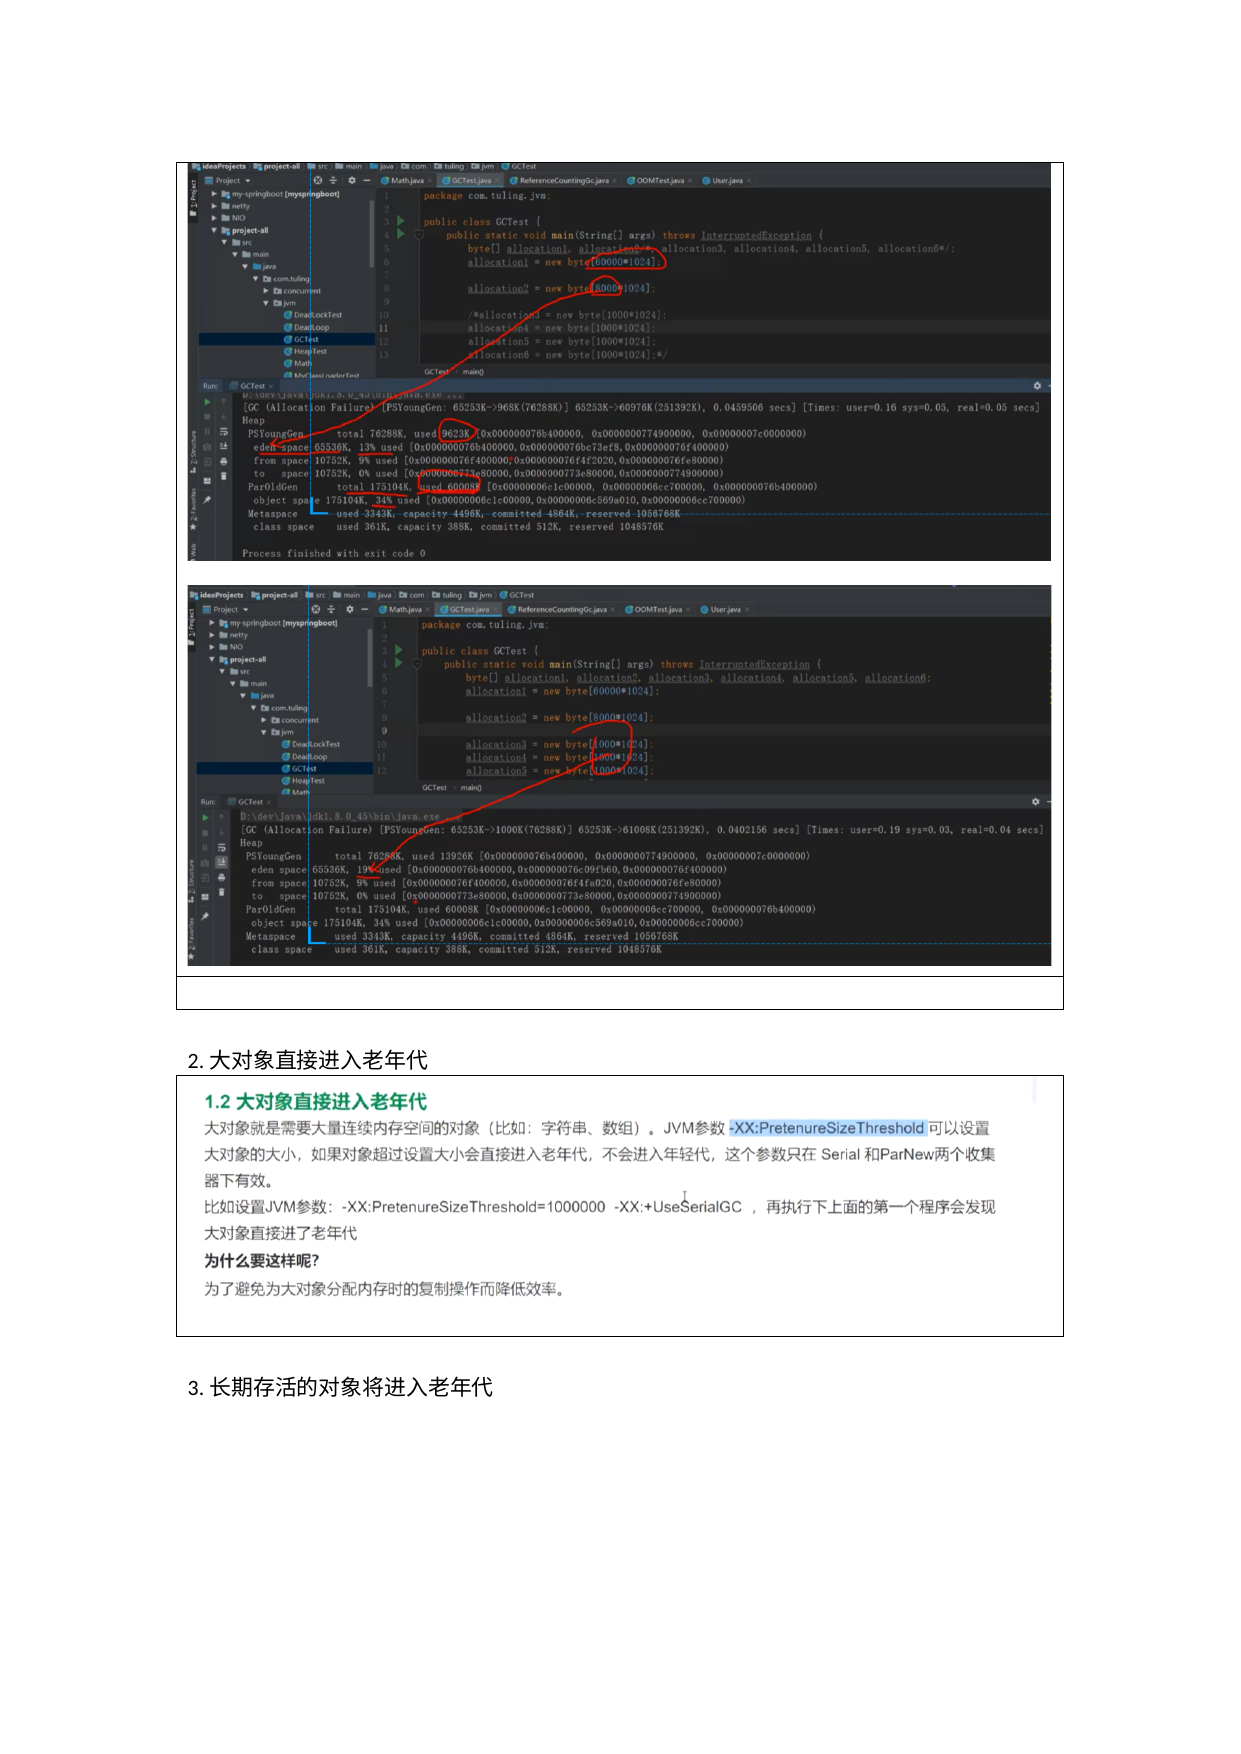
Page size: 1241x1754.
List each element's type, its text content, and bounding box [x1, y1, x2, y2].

picture [187, 1076, 1052, 1310]
table_header [177, 163, 1063, 976]
list 长期存活的对象将进入老年代 [187, 1370, 1053, 1402]
table_header [177, 1076, 1063, 1336]
picture [187, 163, 1051, 561]
list 大对象直接进入老年代 [187, 1043, 1053, 1075]
picture [187, 585, 1052, 966]
table_cell [177, 977, 1063, 1009]
